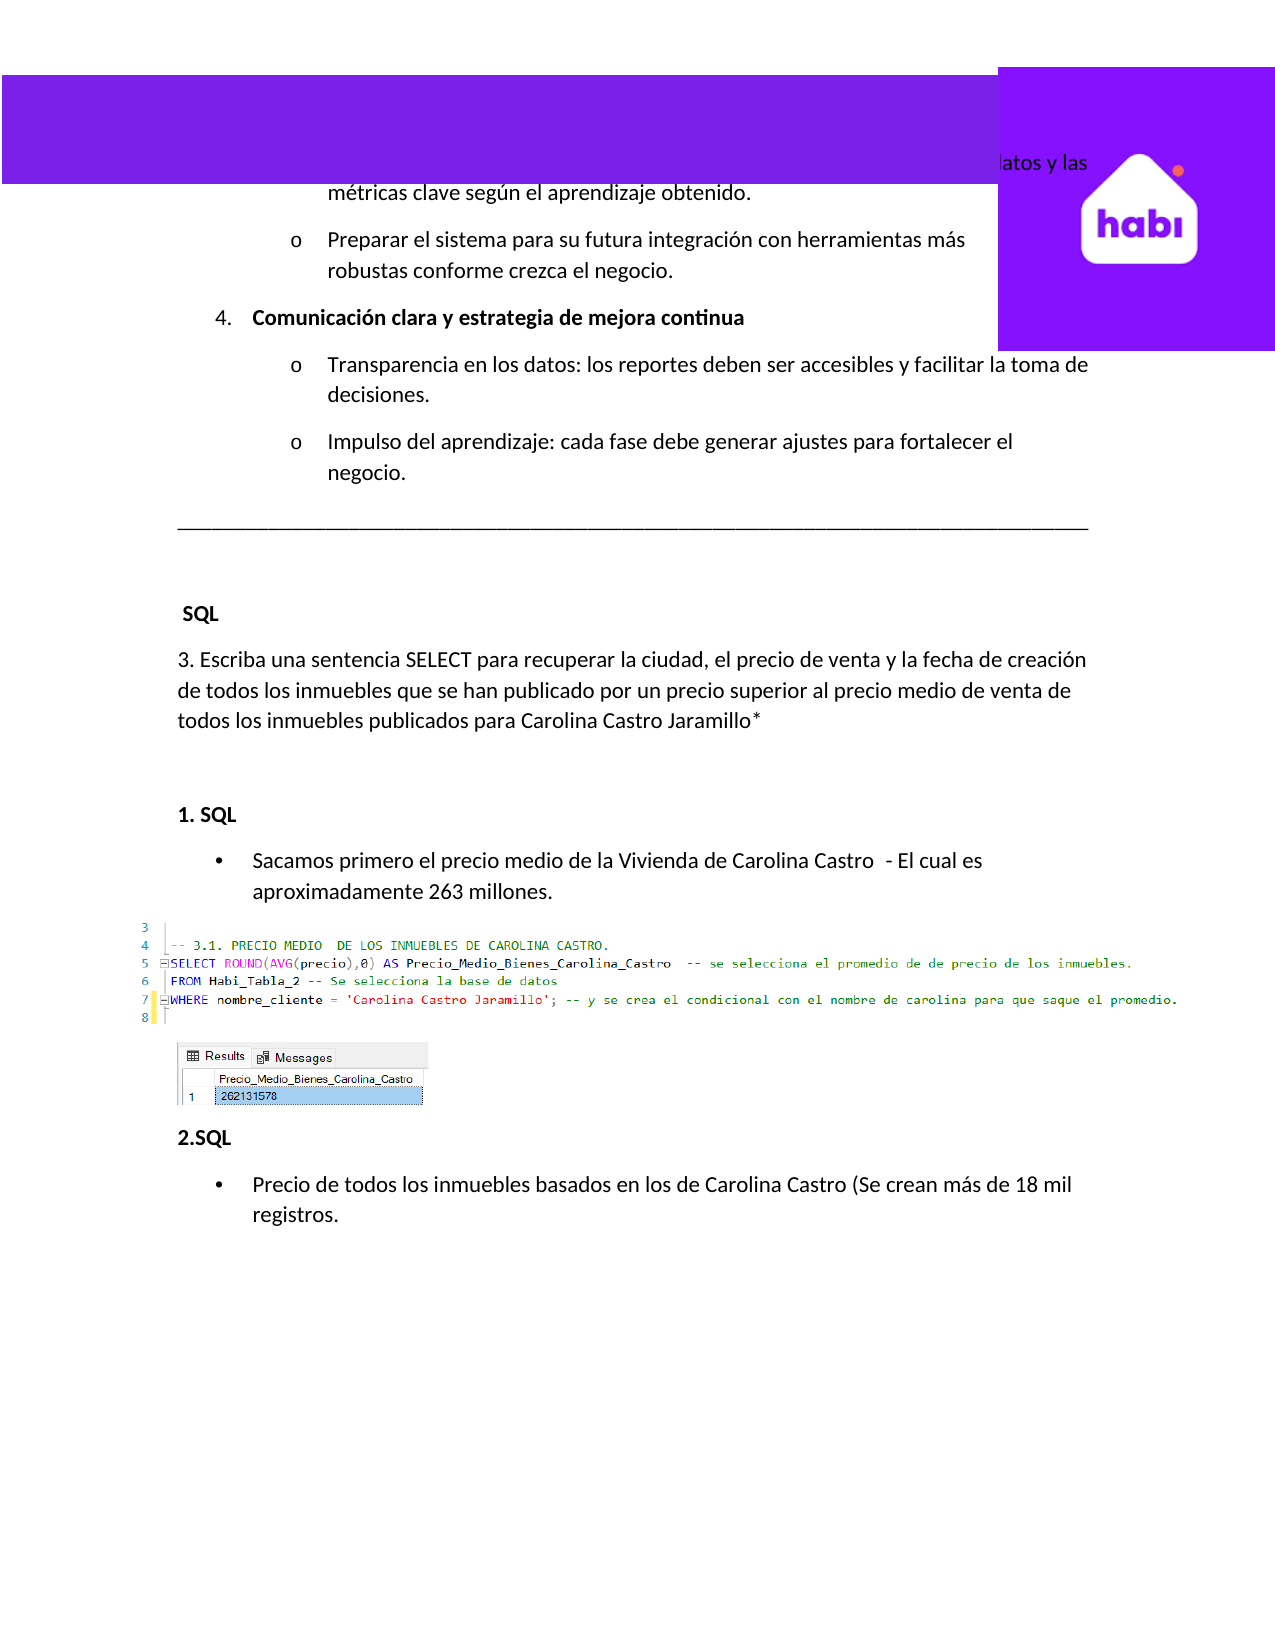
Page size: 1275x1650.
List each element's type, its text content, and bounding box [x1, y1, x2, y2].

picture [118, 923, 1225, 1024]
picture [998, 67, 1275, 351]
text SQL [177, 599, 1098, 627]
list Impulso del aprendizaje: cada fase debe generar ajustes para fortalecer el negocio. [290, 427, 1098, 486]
list Optimizar el MVP basado en el feedback recibido, ajustando la base de datos y las métricas clave según el aprendizaje obtenido. [290, 148, 1098, 206]
text 2.SQL [177, 1123, 1098, 1151]
picture [177, 1042, 429, 1105]
list Transparencia en los datos: los reportes deben ser accesibles y facilitar la toma de decisiones. [290, 350, 1098, 408]
text 1. SQL [177, 800, 1098, 828]
list Preparar el sistema para su futura integración con herramientas más robustas conforme crezca el negocio. [290, 225, 1019, 284]
list Comunicación clara y estrategia de mejora continua [215, 303, 1098, 331]
list Sacamos primero el precio medio de la Vivienda de Carolina Castro - El cual es aproximadamente 263 millones. [215, 847, 1098, 905]
text 3. Escriba una sentencia SELECT para recuperar la ciudad, el precio de venta y la fecha de creación de todos los inmuebles que se han publicado por un precio superior al precio medio de venta de todos los inmuebles publicados para Carolina Castro Jaramillo* [177, 646, 1098, 734]
text ________________________________________________________________________________ [177, 505, 1098, 533]
list Precio de todos los inmuebles basados en los de Carolina Castro (Se crean más de 18 mil registros. [215, 1170, 1098, 1228]
